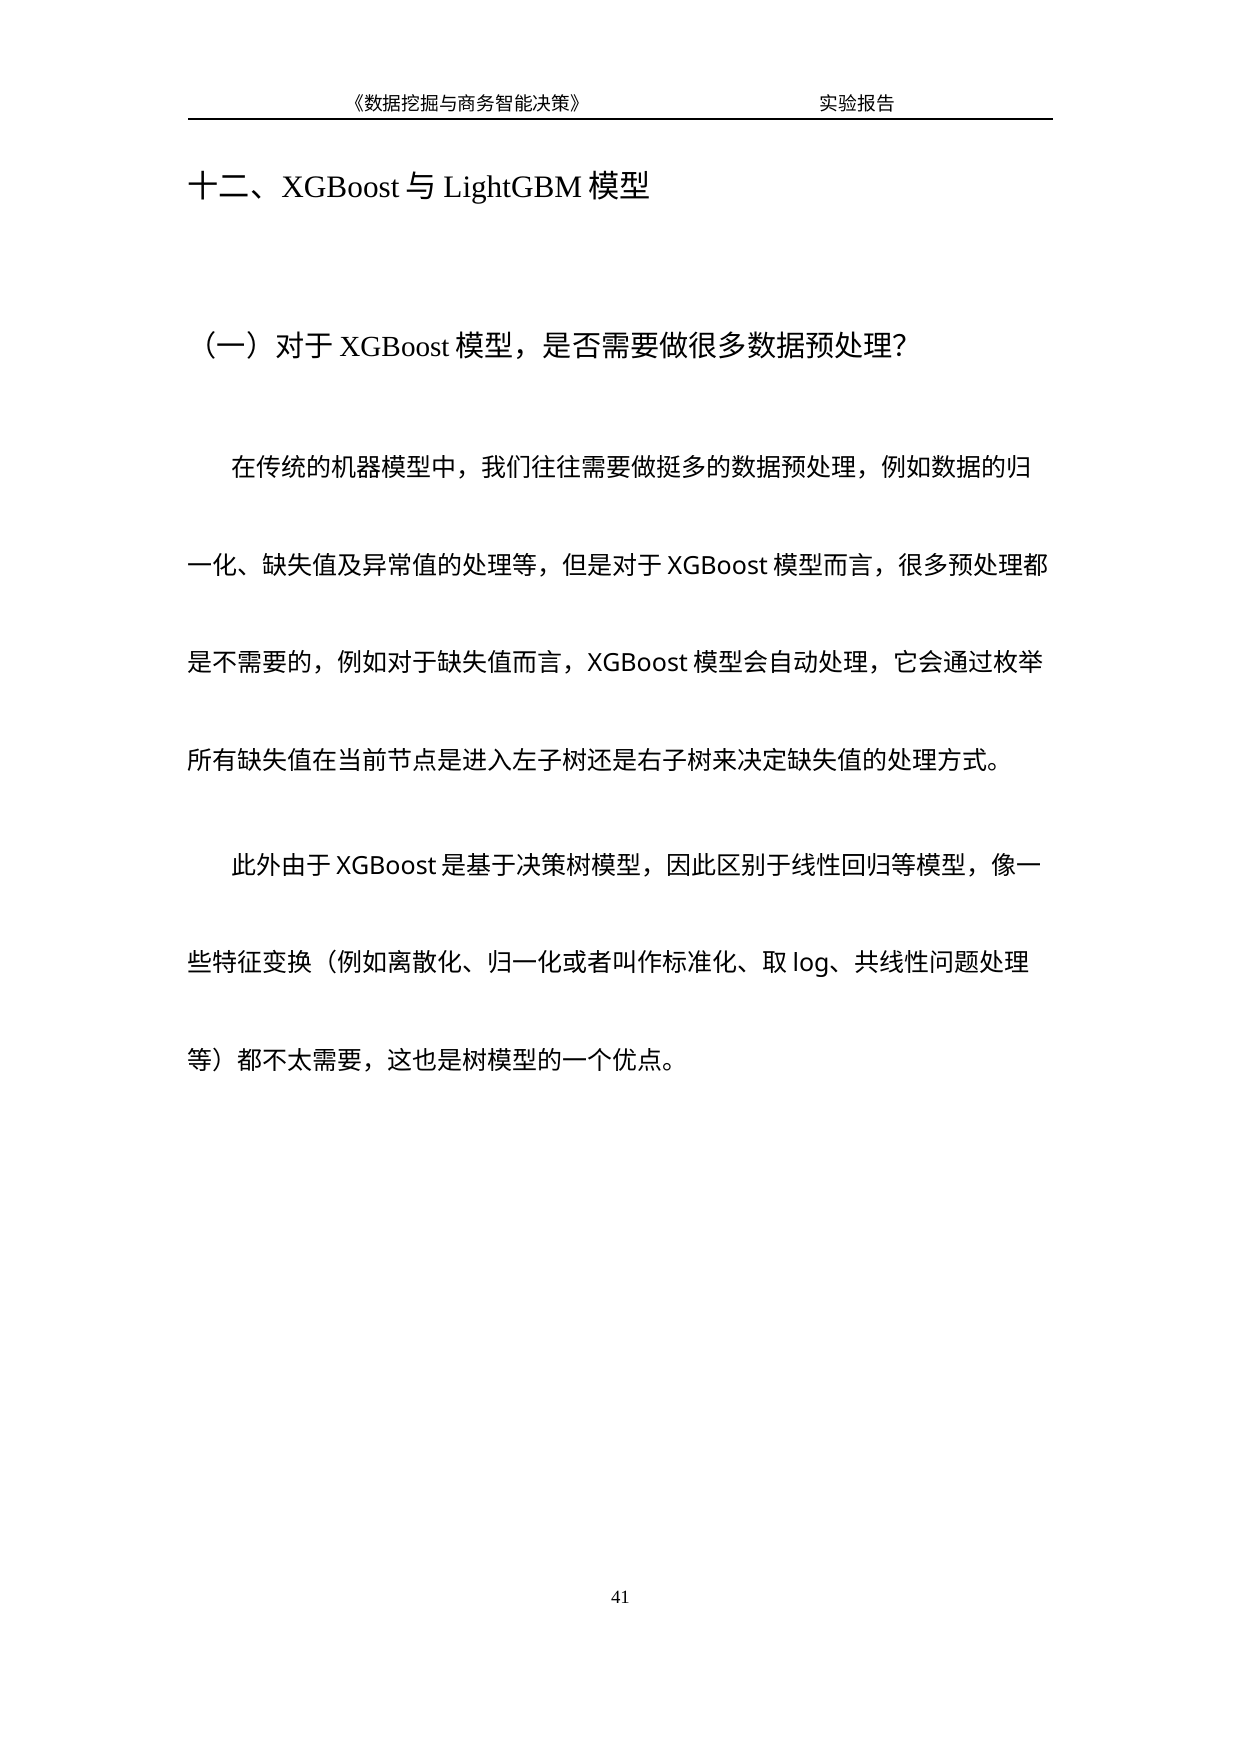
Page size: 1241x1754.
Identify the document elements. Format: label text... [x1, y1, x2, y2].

subtitle （一）对于XGBoost模型，是否需要做很多数据预处理？ [187, 312, 1053, 377]
text 此外由于XGBoost是基于决策树模型，因此区别于线性回归等模型，像一些特征变换（例如离散化、归一化或者叫作标准化、取log、共线性问题处理等）都不太需要，这也是树模型的一个优点。 [187, 831, 1053, 1091]
text 在传统的机器模型中，我们往往需要做挺多的数据预处理，例如数据的归一化、缺失值及异常值的处理等，但是对于XGBoost模型而言，很多预处理都是不需要的，例如对于缺失值而言，XGBoost模型会自动处理，它会通过枚举所有缺失值在当前节点是进入左子树还是右子树来决定缺失值的处理方式。 [187, 433, 1053, 791]
subtitle XGBoost与LightGBM模型 [187, 153, 1053, 218]
